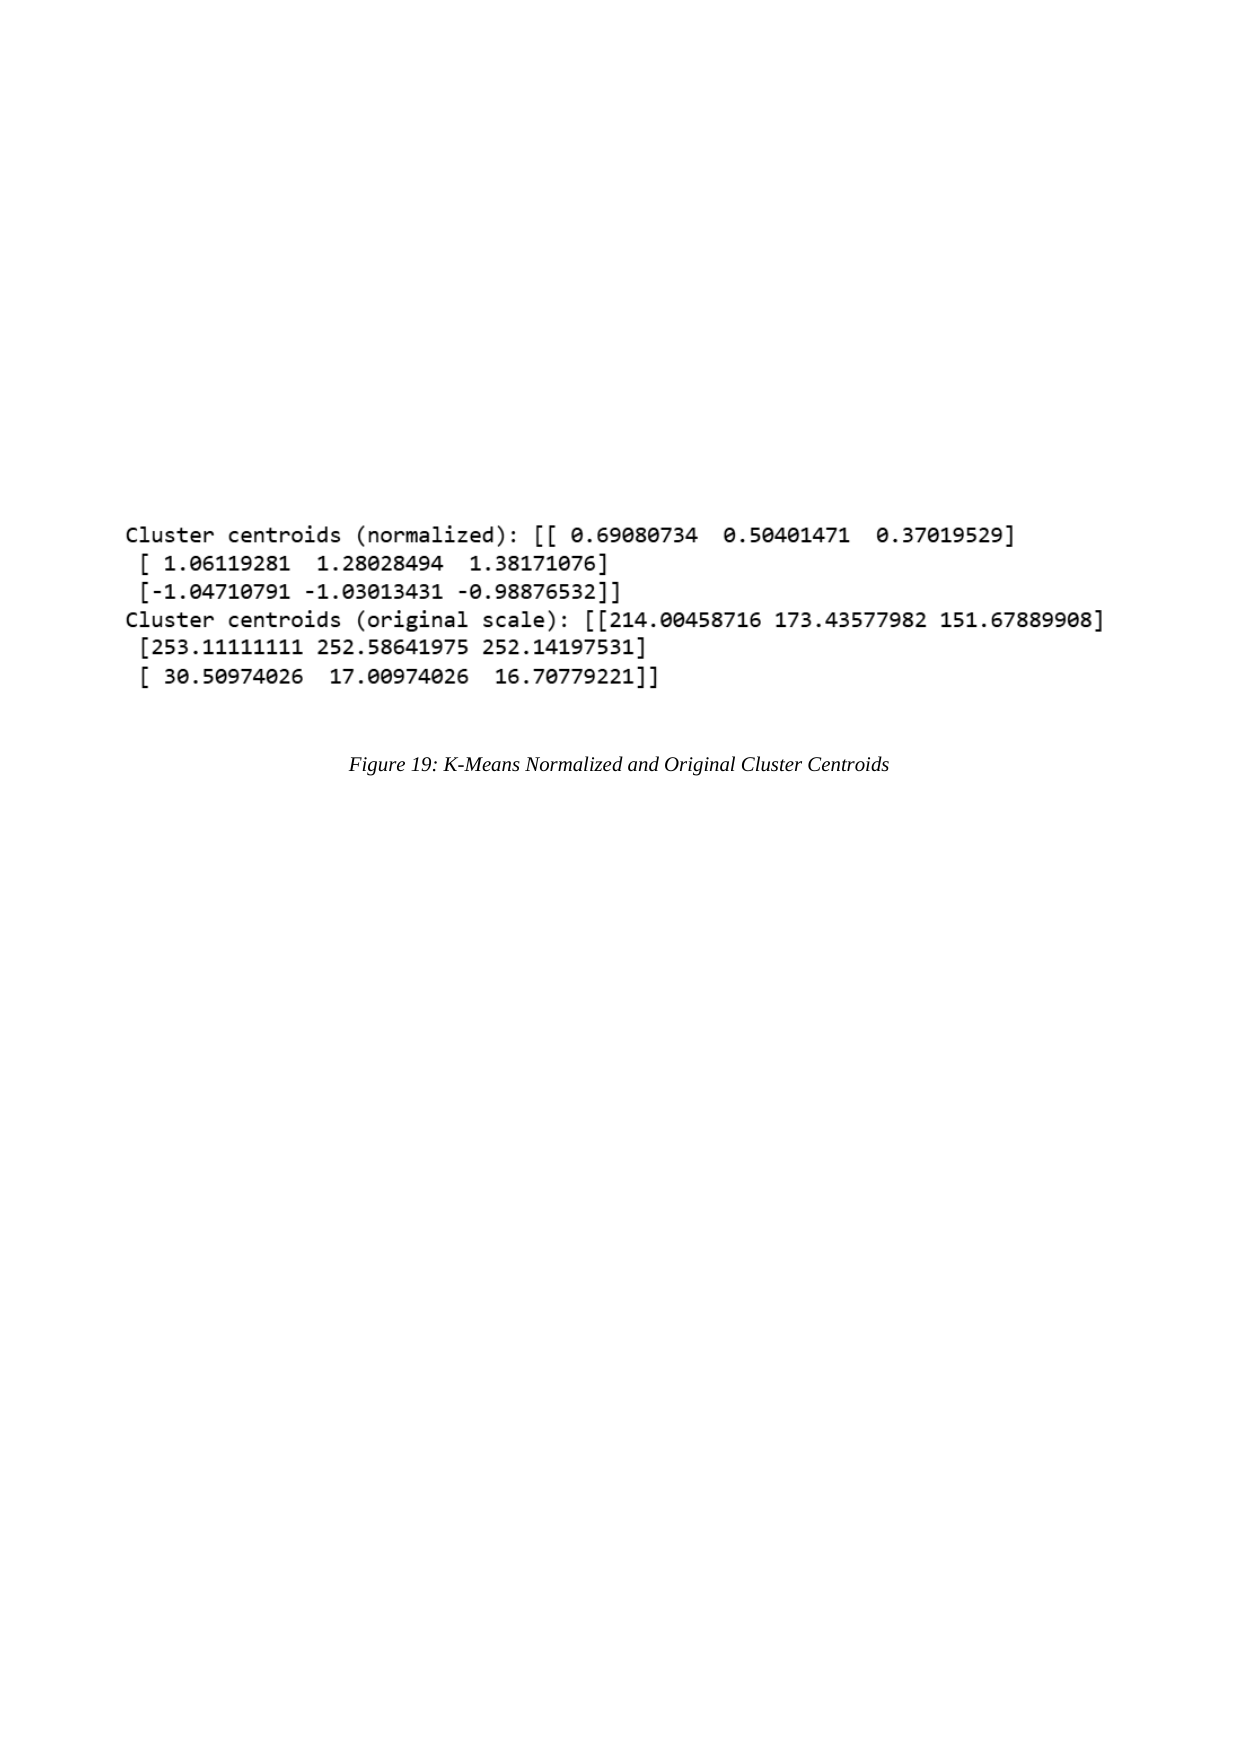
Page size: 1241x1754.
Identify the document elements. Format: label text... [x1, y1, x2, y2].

picture [93, 513, 1148, 704]
text Figure 19: K-Means Normalized and Original Cluster Centroids [93, 752, 1147, 776]
